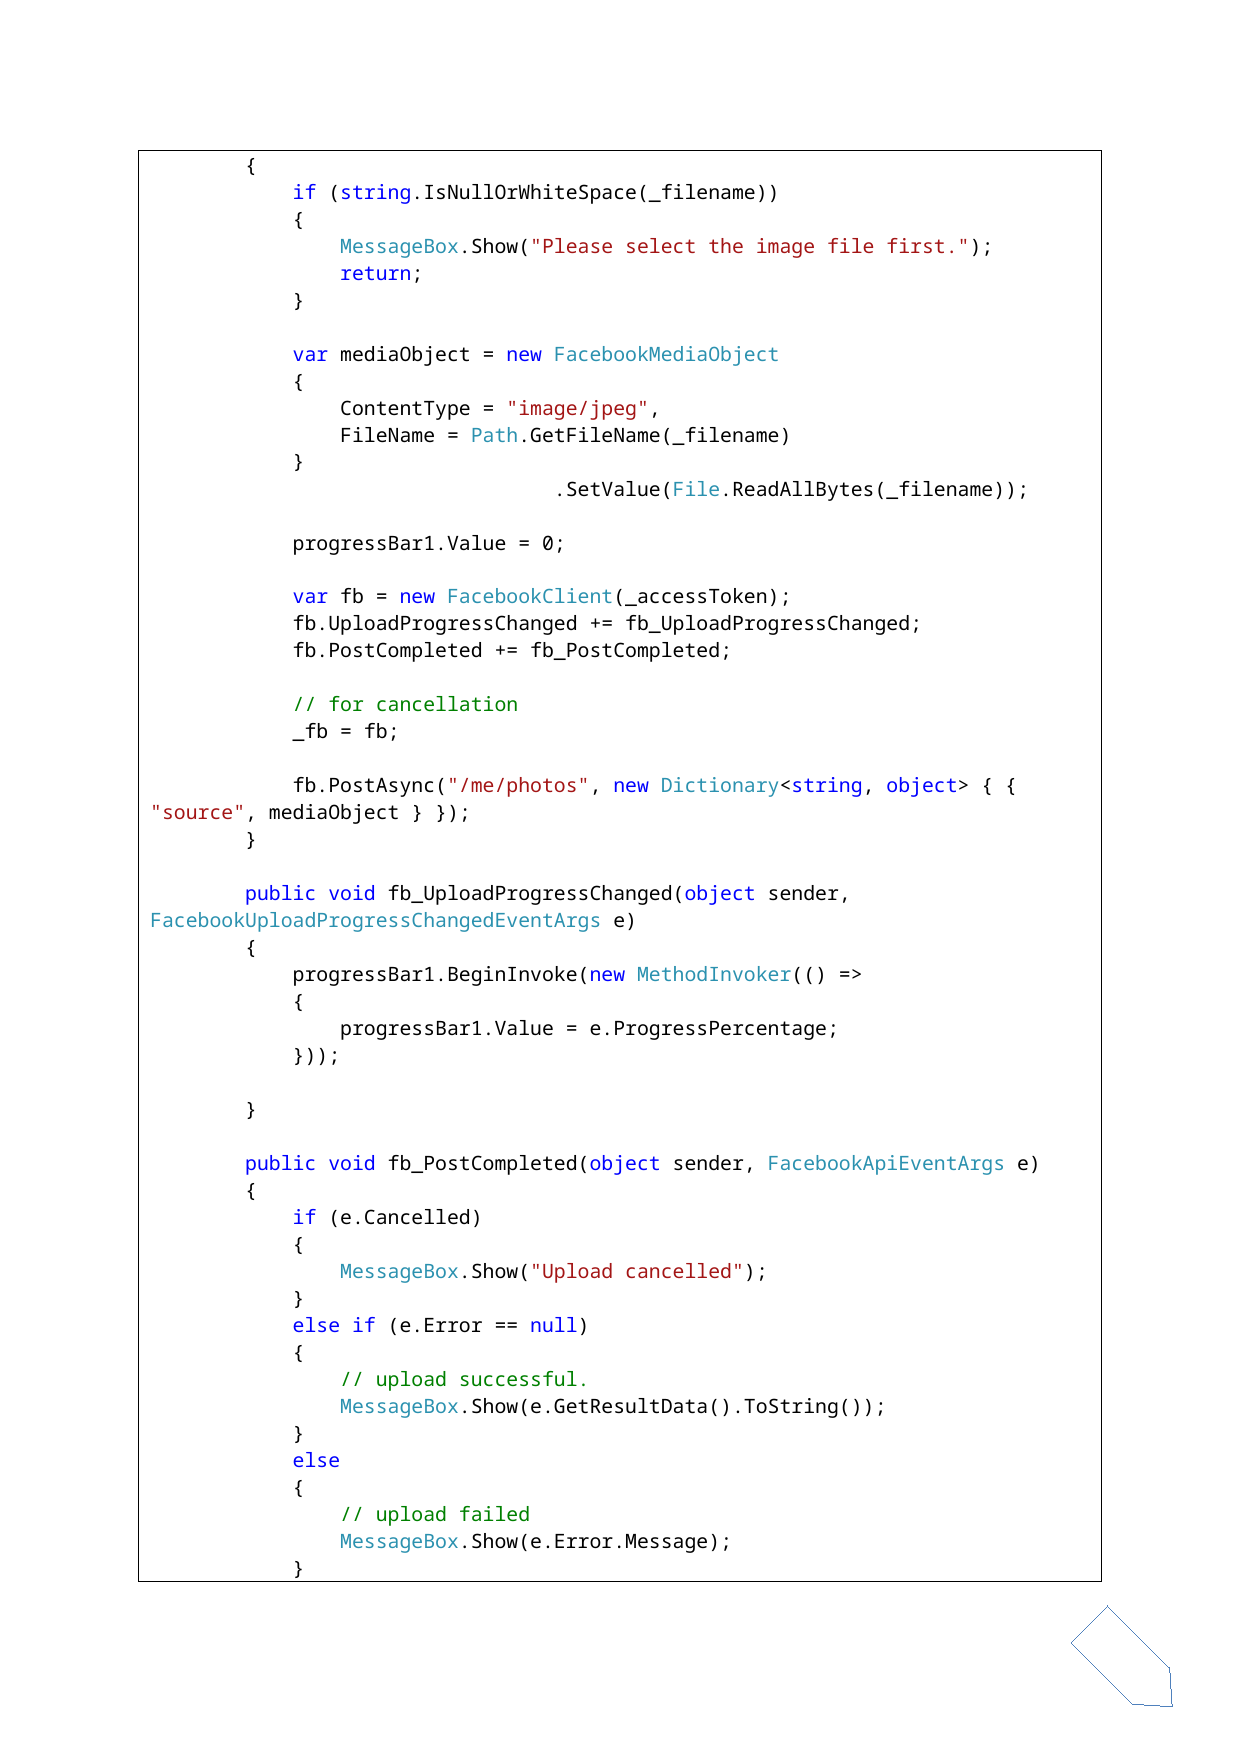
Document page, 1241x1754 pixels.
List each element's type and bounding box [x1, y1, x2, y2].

table_cell [139, 151, 1101, 1581]
